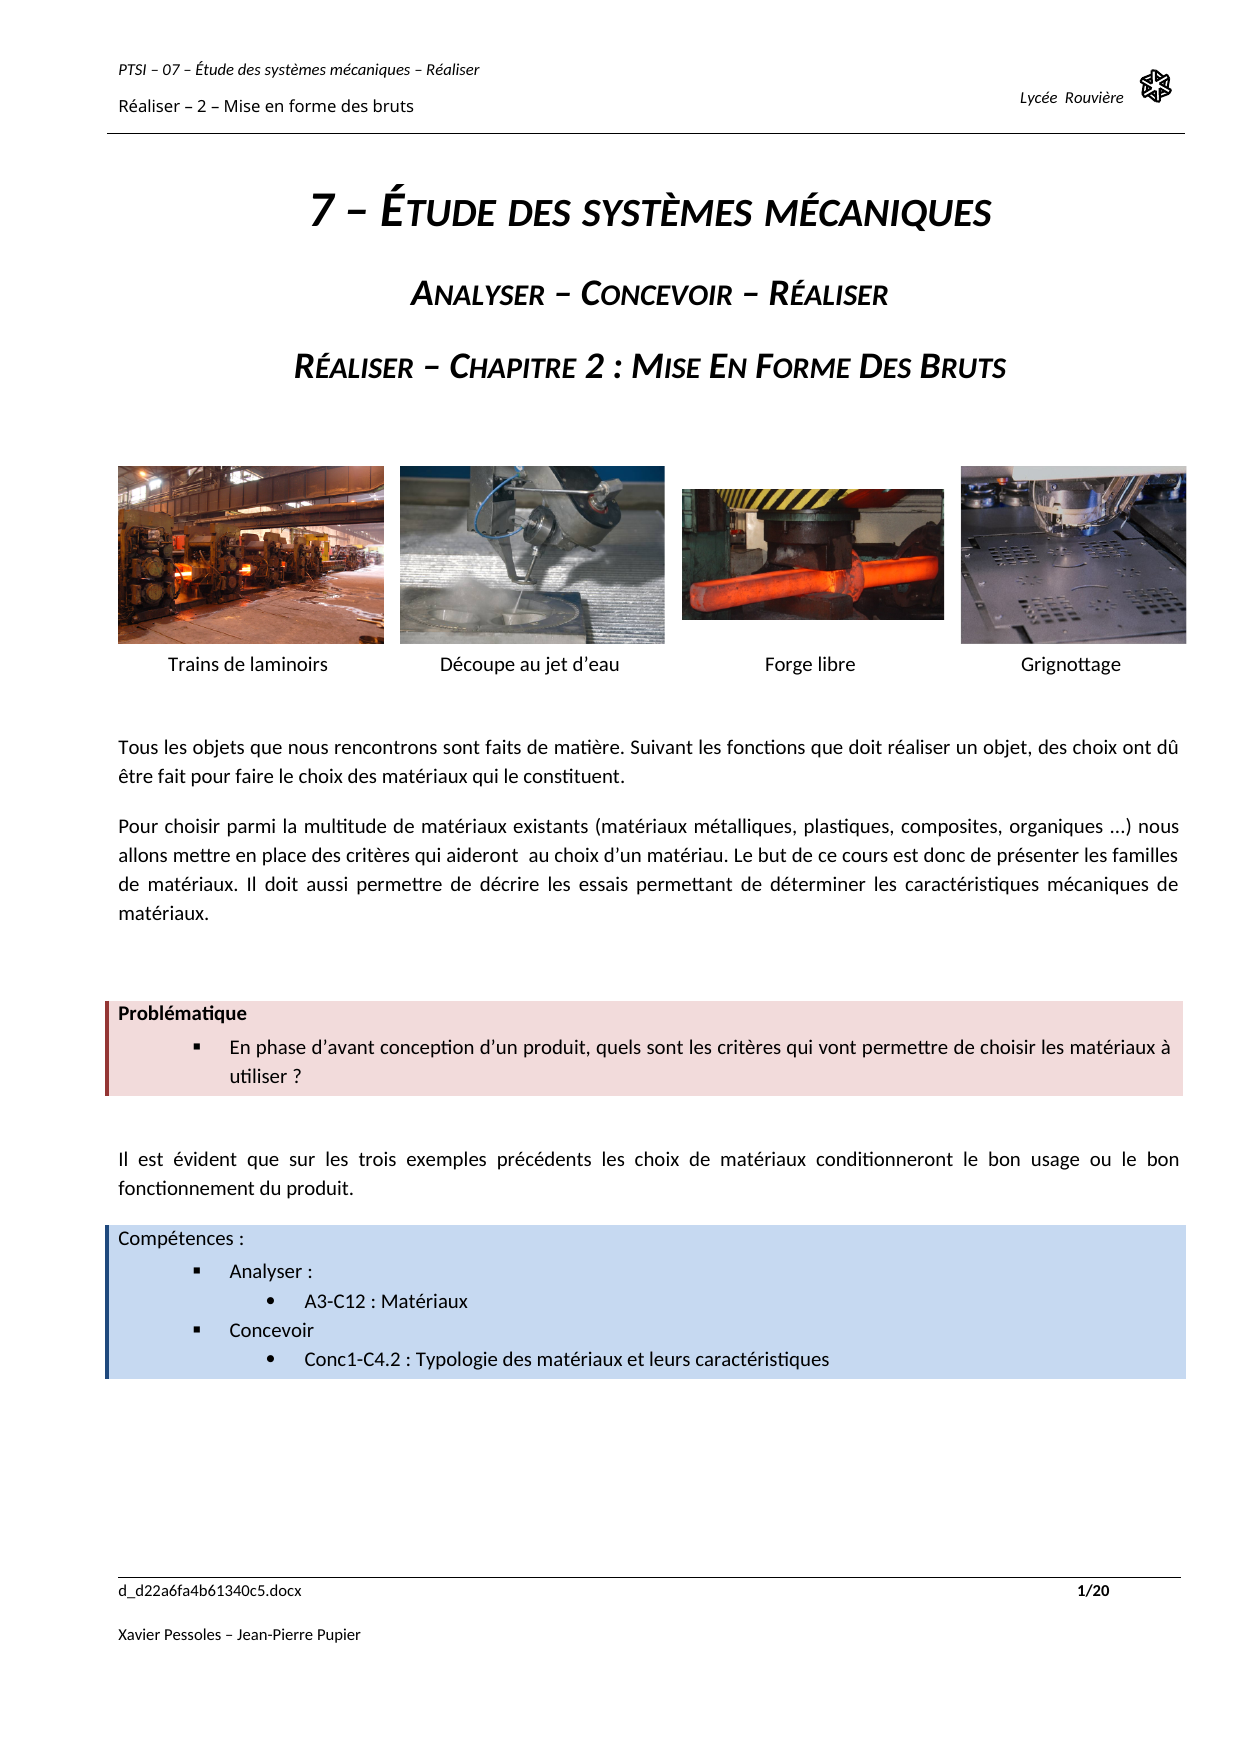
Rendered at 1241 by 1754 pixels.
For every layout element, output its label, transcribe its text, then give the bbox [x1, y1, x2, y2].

text Réaliser – Chapitre 2 : Mise En Forme Des Bruts [118, 342, 1181, 388]
table_header Compétences : Analyser : A3-C12 : Matériaux Concevoir Conc1-C4.2 : Typologie des matériaux et leurs caractéristiques [109, 1225, 1186, 1379]
table_header [671, 466, 949, 651]
picture [682, 489, 945, 620]
text Analyser – Concevoir – Réaliser [118, 269, 1181, 315]
text Pour choisir parmi la multitude de matériaux existants (matériaux métalliques, plastiques, composites, organiques ...) nous allons mettre en place des critères qui aideront au choix d’un matériau. Le but de ce cours est donc de présenter les familles de matériaux. Il doit aussi permettre de décrire les essais permettant de déterminer les caractéristiques mécaniques de matériaux. [118, 813, 1181, 926]
table_cell Forge libre [671, 651, 949, 684]
text 7 – Étude des systèmes mécaniques [118, 178, 1181, 239]
text Il est évident que sur les trois exemples précédents les choix de matériaux conditionneront le bon usage ou le bon fonctionnement du produit. [118, 1146, 1181, 1201]
table_header Problématique En phase d’avant conception d’un produit, quels sont les critères qui vont permettre de choisir les matériaux à utiliser ? [109, 1001, 1183, 1096]
table_cell Découpe au jet d’eau [389, 651, 671, 684]
picture [400, 466, 665, 644]
text Tous les objets que nous rencontrons sont faits de matière. Suivant les fonctions que doit réaliser un objet, des choix ont dû être fait pour faire le choix des matériaux qui le constituent. [118, 734, 1181, 788]
picture [960, 466, 1187, 644]
table_cell Trains de laminoirs [107, 651, 389, 684]
table_header [950, 466, 1192, 651]
table_cell Grignottage [950, 651, 1192, 684]
table_header [389, 466, 671, 651]
table_header [107, 466, 389, 651]
picture [118, 466, 384, 644]
